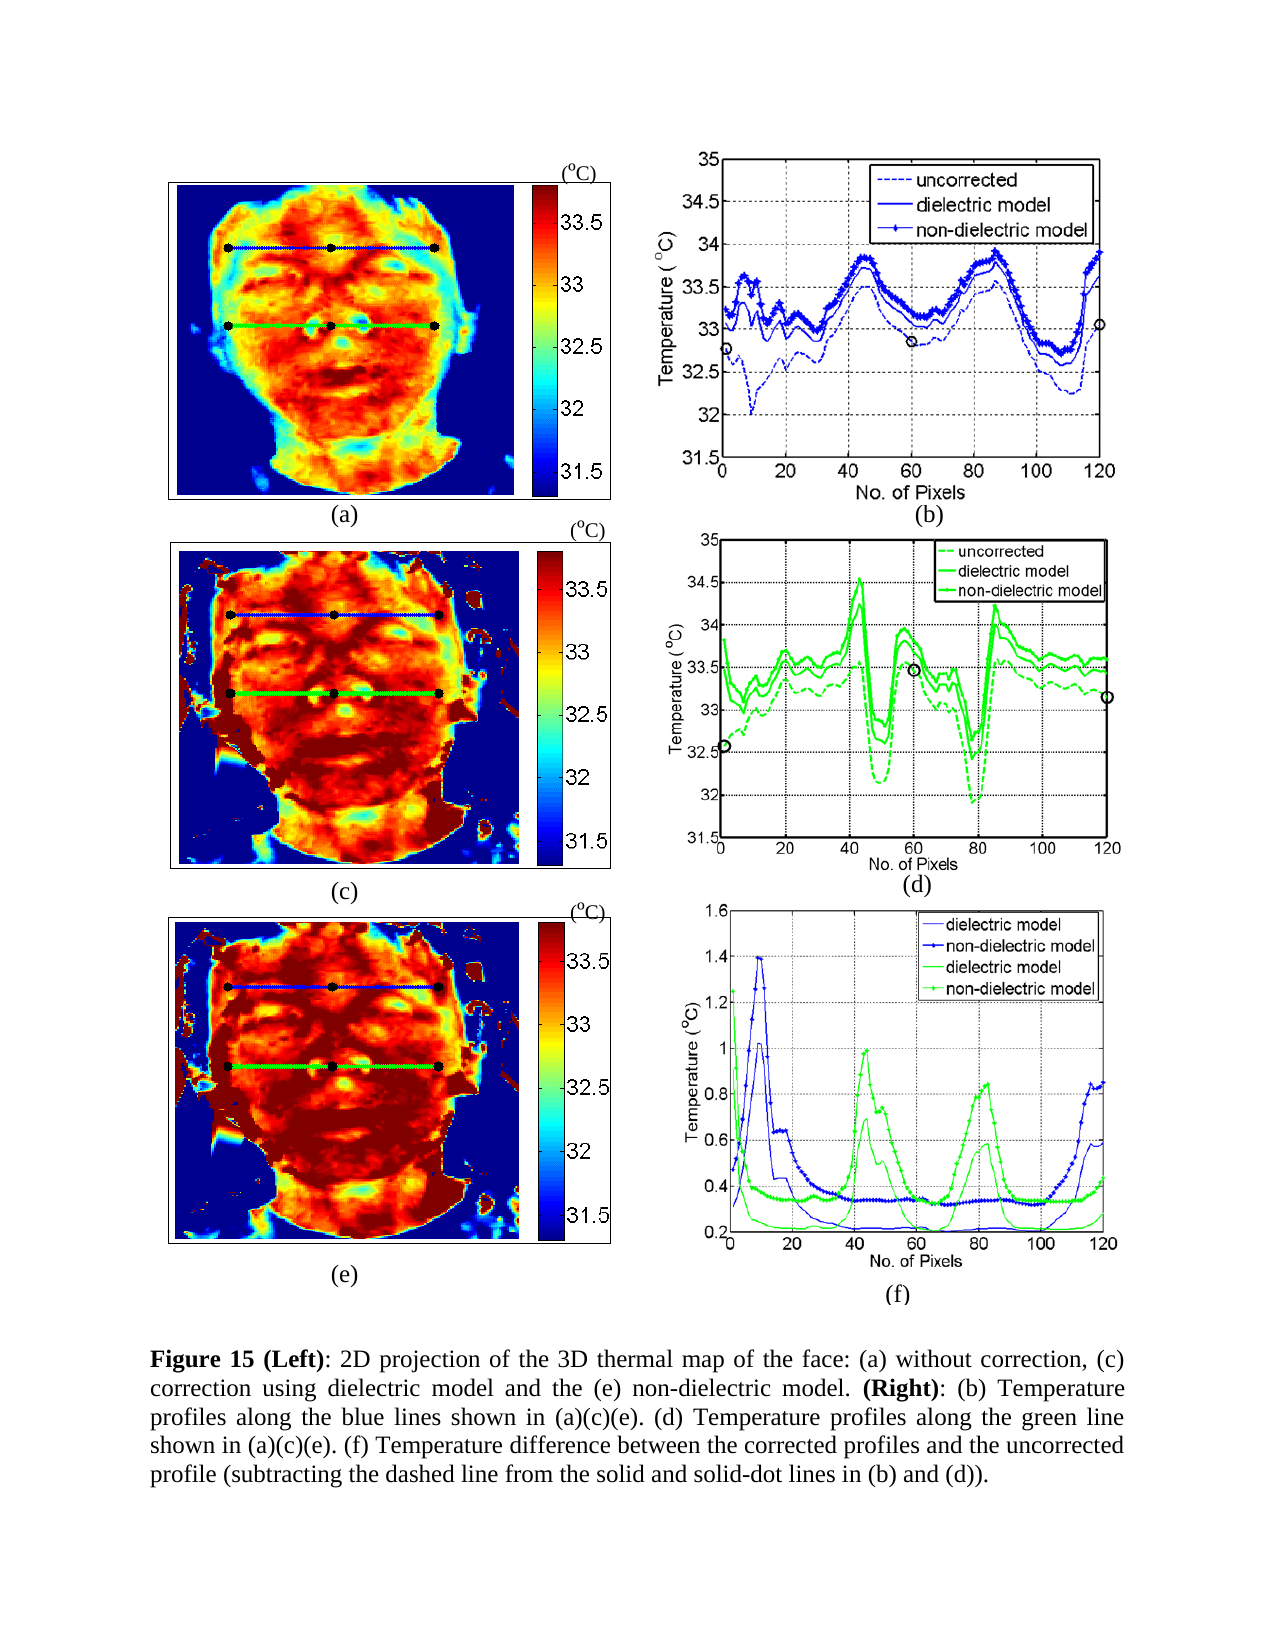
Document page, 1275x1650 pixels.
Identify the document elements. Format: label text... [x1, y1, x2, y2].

picture [679, 900, 1121, 1275]
text Figure 15 (Left): 2D projection of the 3D thermal map of the face: (a) without correction, (c) correction using dielectric model and the (e) non-dielectric model. (Right): (b) Temperature profiles along the blue lines shown in (a)(c)(e). (d) Temperature profiles along the green line shown in (a)(c)(e). (f) Temperature difference between the corrected profiles and the uncorrected profile (subtracting the dashed line from the solid and solid-dot lines in (b) and (d)). [150, 1344, 1125, 1488]
picture [665, 532, 1122, 871]
picture [169, 918, 610, 1243]
picture [171, 543, 610, 868]
picture [169, 183, 610, 499]
picture [654, 146, 1121, 505]
